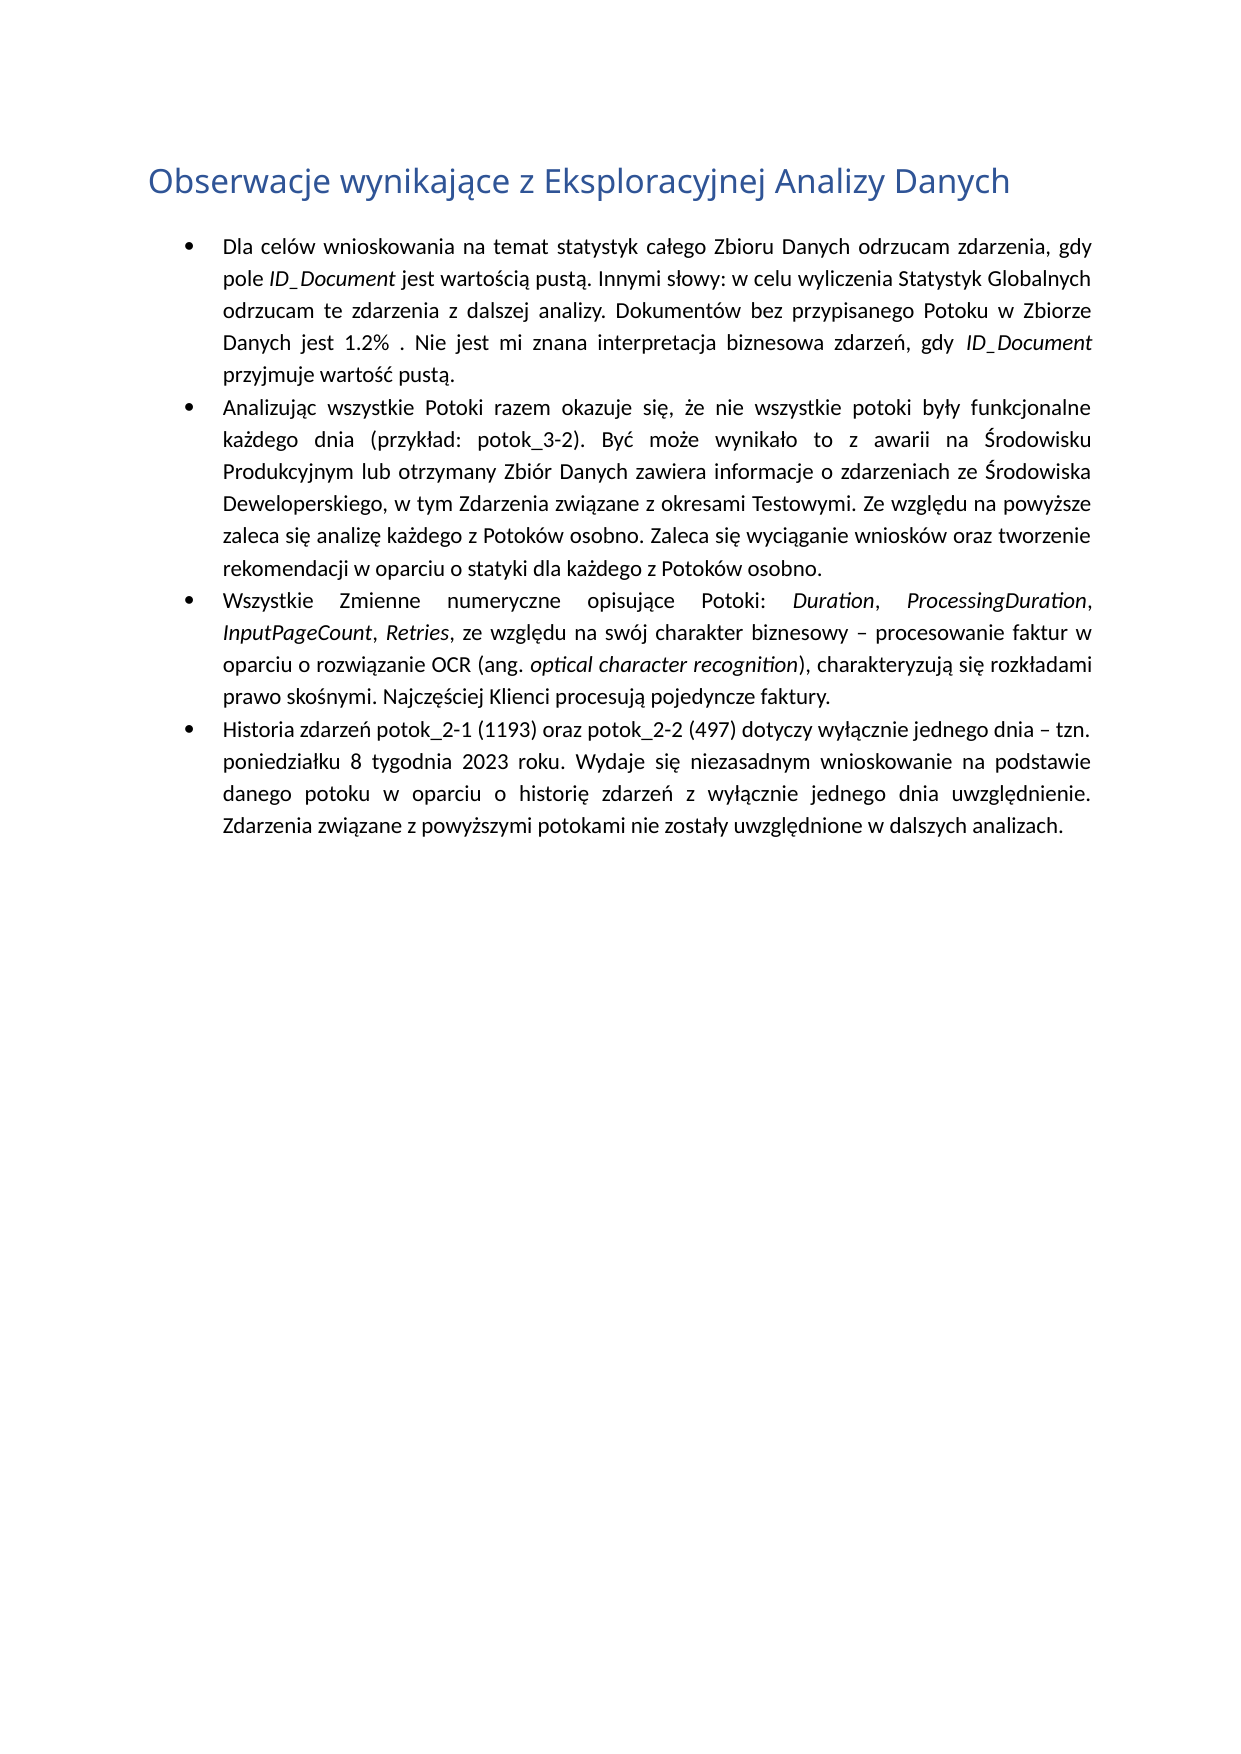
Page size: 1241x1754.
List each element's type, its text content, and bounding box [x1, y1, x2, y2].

list Dla celów wnioskowania na temat statystyk całego Zbioru Danych odrzucam zdarzenia, gdy pole ID_Document jest wartością pustą. Innymi słowy: w celu wyliczenia Statystyk Globalnych odrzucam te zdarzenia z dalszej analizy. Dokumentów bez przypisanego Potoku w Zbiorze Danych jest 1.2% . Nie jest mi znana interpretacja biznesowa zdarzeń, gdy ID_Document przyjmuje wartość pustą. [185, 232, 1093, 389]
list Historia zdarzeń potok_2-1 (1193) oraz potok_2-2 (497) dotyczy wyłącznie jednego dnia – tzn. poniedziałku 8 tygodnia 2023 roku. Wydaje się niezasadnym wnioskowanie na podstawie danego potoku w oparciu o historię zdarzeń z wyłącznie jednego dnia uwzględnienie. Zdarzenia związane z powyższymi potokami nie zostały uwzględnione w dalszych analizach. [185, 715, 1093, 839]
list Analizując wszystkie Potoki razem okazuje się, że nie wszystkie potoki były funkcjonalne każdego dnia (przykład: potok_3-2). Być może wynikało to z awarii na Środowisku Produkcyjnym lub otrzymany Zbiór Danych zawiera informacje o zdarzeniach ze Środowiska Deweloperskiego, w tym Zdarzenia związane z okresami Testowymi. Ze względu na powyższe zaleca się analizę każdego z Potoków osobno. Zaleca się wyciąganie wniosków oraz tworzenie rekomendacji w oparciu o statyki dla każdego z Potoków osobno. [185, 393, 1093, 582]
subtitle Obserwacje wynikające z Eksploracyjnej Analizy Danych [148, 158, 1093, 203]
list Wszystkie Zmienne numeryczne opisujące Potoki: Duration, ProcessingDuration, InputPageCount, Retries, ze względu na swój charakter biznesowy – procesowanie faktur w oparciu o rozwiązanie OCR (ang. optical character recognition), charakteryzują się rozkładami prawo skośnymi. Najczęściej Klienci procesują pojedyncze faktury. [185, 586, 1093, 711]
